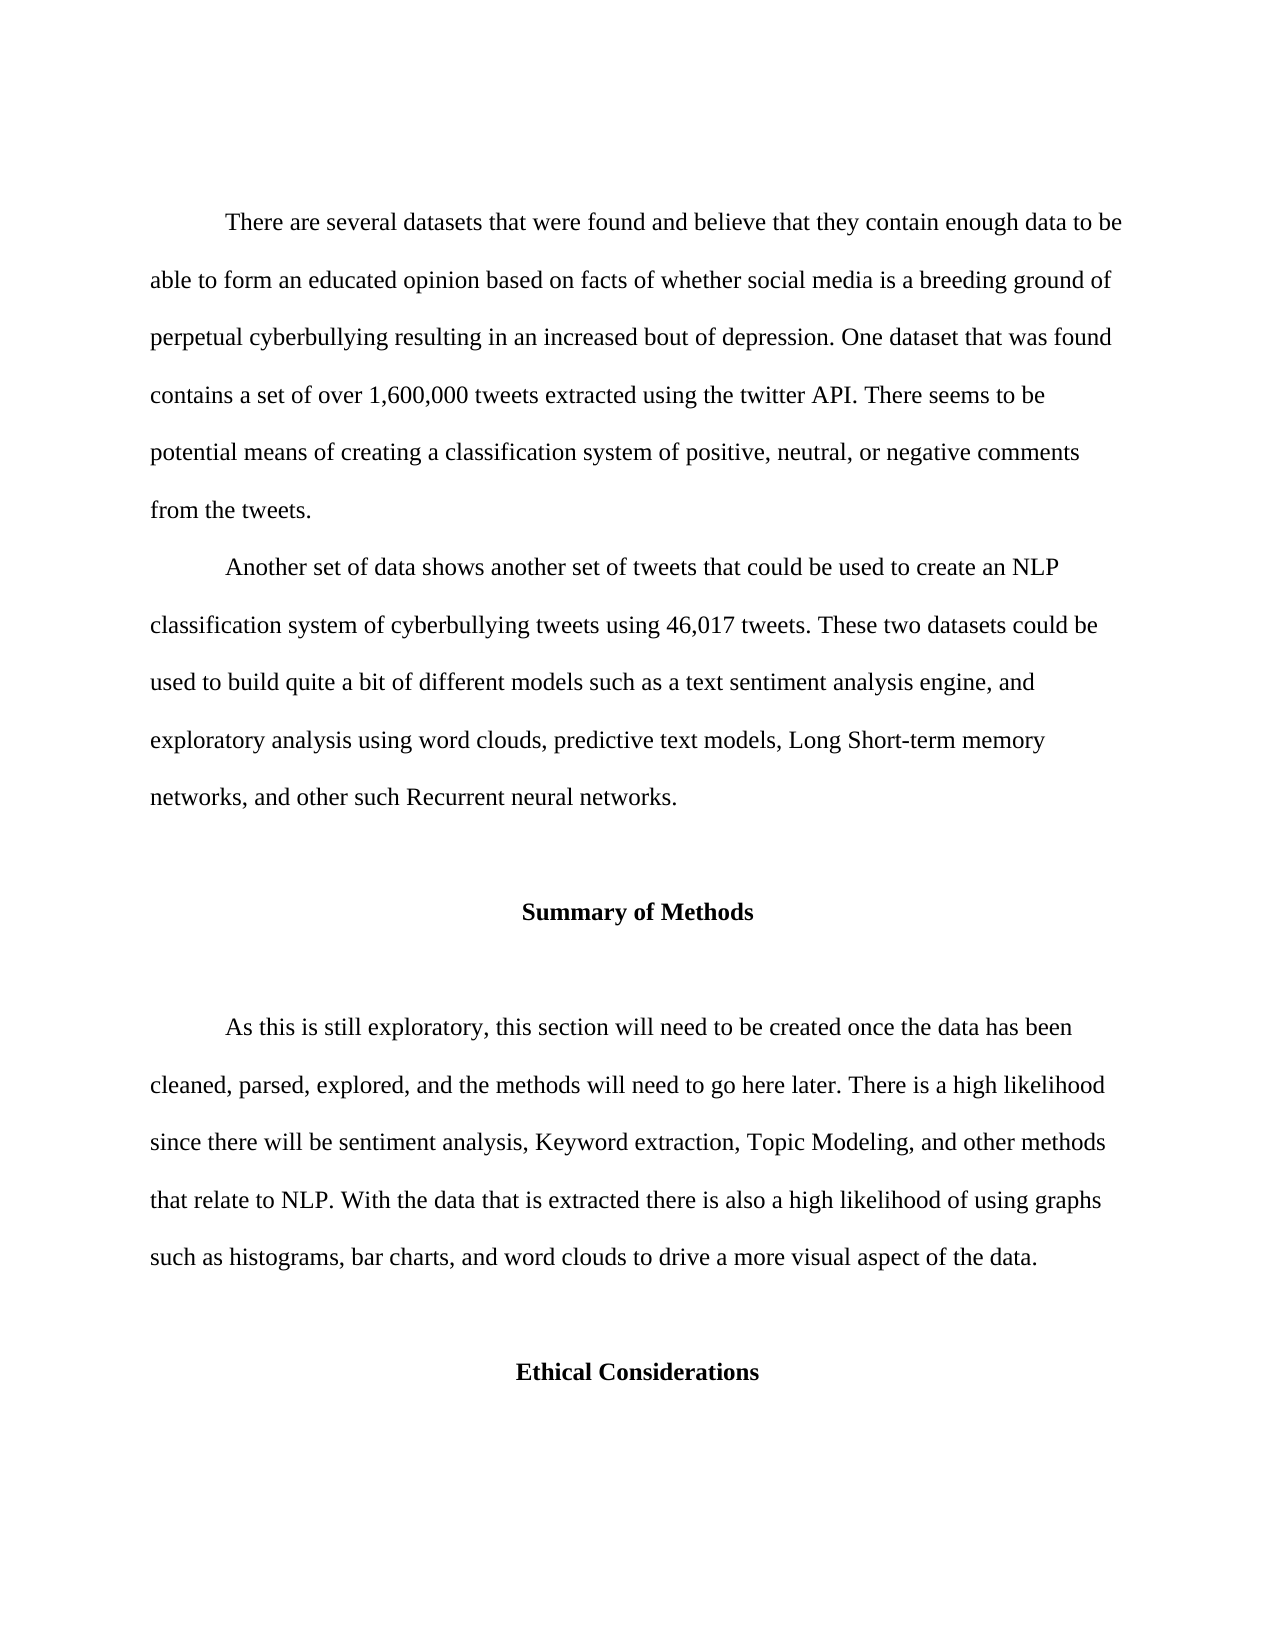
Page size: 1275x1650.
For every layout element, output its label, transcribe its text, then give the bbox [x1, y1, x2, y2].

text Another set of data shows another set of tweets that could be used to create an NLP classification system of cyberbullying tweets using 46,017 tweets. These two datasets could be used to build quite a bit of different models such as a text sentiment analysis engine, and exploratory analysis using word clouds, predictive text models, Long Short-term memory networks, and other such Recurrent neural networks. [150, 552, 1125, 811]
text As this is still exploratory, this section will need to be created once the data has been cleaned, parsed, explored, and the methods will need to go here later. There is a high likelihood since there will be sentiment analysis, Keyword extraction, Topic Modeling, and other methods that relate to NLP. With the data that is extracted there is also a high likelihood of using graphs such as histograms, bar charts, and word clouds to drive a more visual aspect of the data. [150, 1012, 1125, 1271]
text There are several datasets that were found and believe that they contain enough data to be able to form an educated opinion based on facts of whether social media is a breeding ground of perpetual cyberbullying resulting in an increased bout of depression. One dataset that was found contains a set of over 1,600,000 tweets extracted using the twitter API. There seems to be potential means of creating a classification system of positive, neutral, or negative comments from the tweets. [150, 207, 1125, 524]
text Summary of Methods [150, 897, 1125, 926]
text Ethical Considerations [150, 1357, 1125, 1386]
